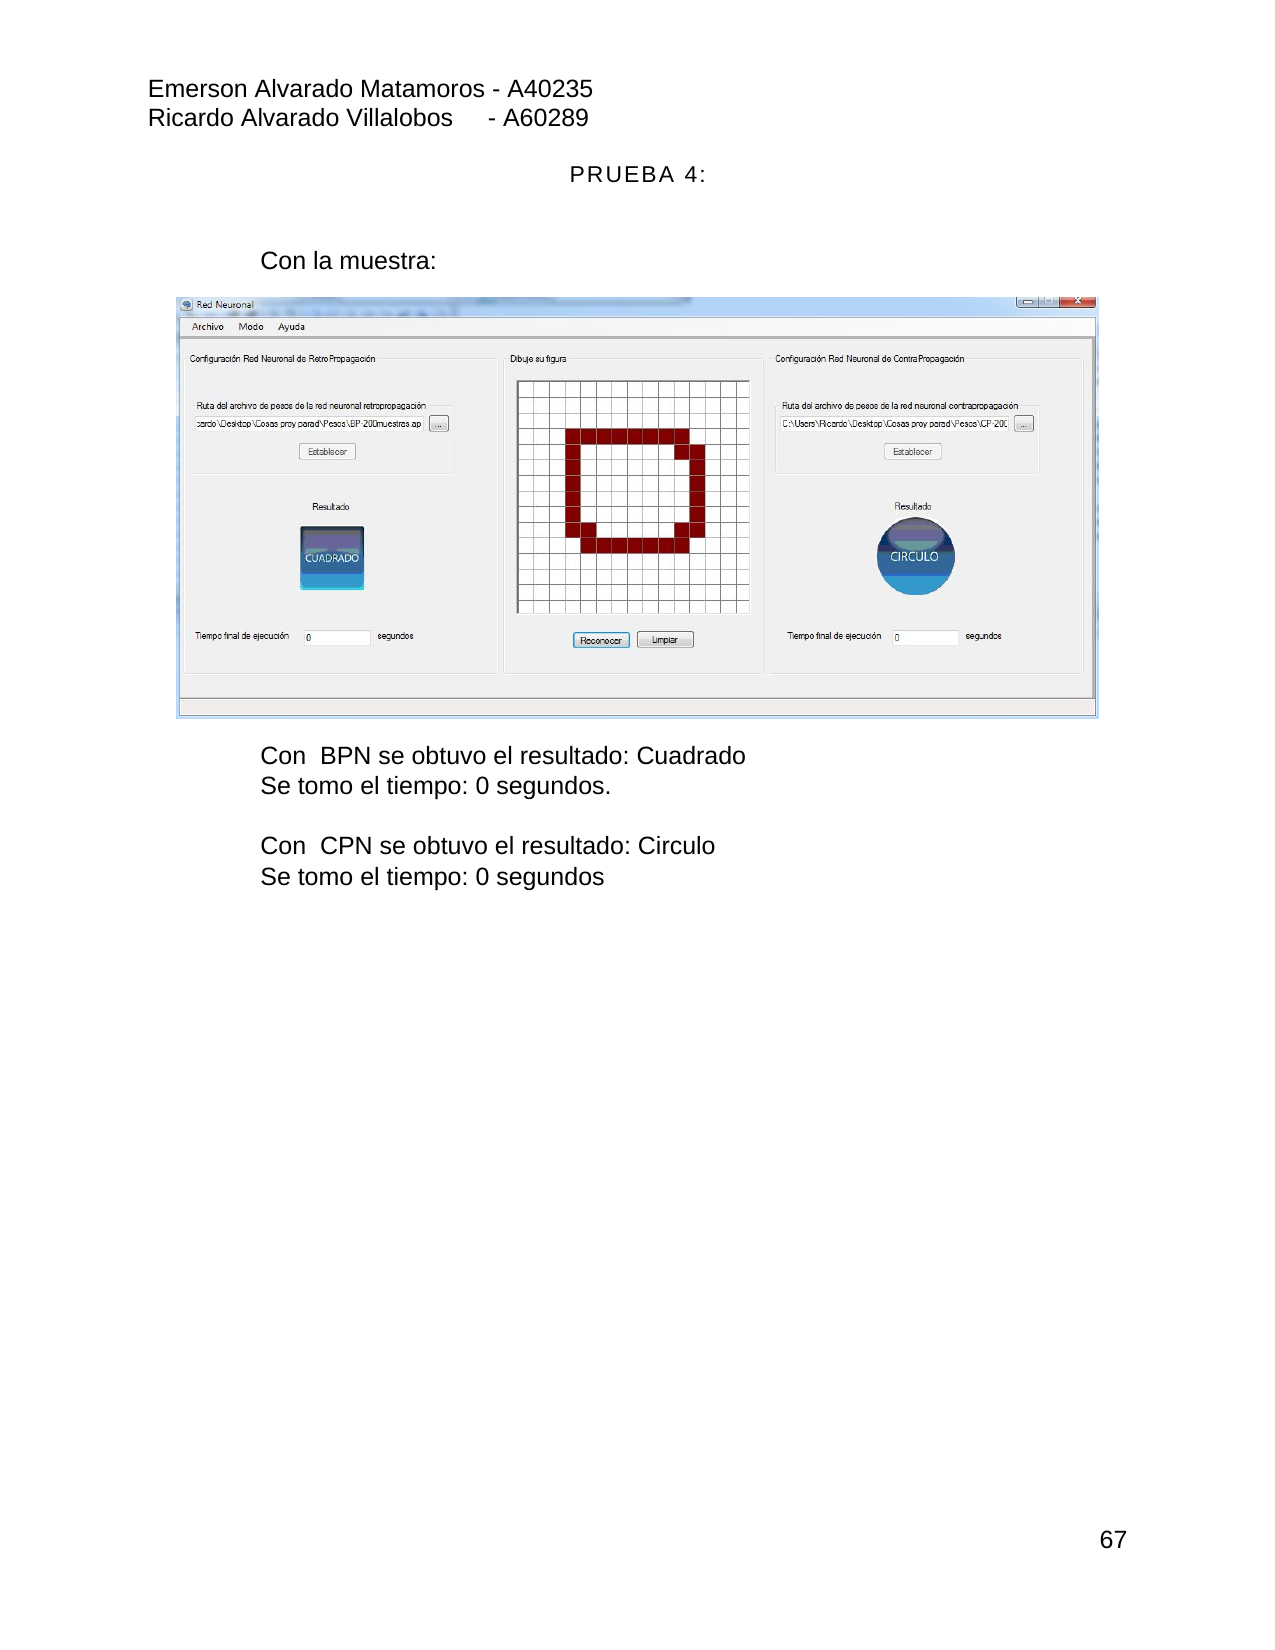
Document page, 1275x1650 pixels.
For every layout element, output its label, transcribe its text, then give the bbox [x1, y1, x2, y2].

list Con BPN se obtuvo el resultado: Cuadrado [260, 741, 1127, 770]
subtitle Prueba 4: [148, 161, 1127, 188]
list Con la muestra: [260, 246, 1127, 275]
list Con CPN se obtuvo el resultado: Circulo [260, 831, 1127, 860]
list Se tomo el tiempo: 0 segundos. [260, 771, 1127, 800]
list Se tomo el tiempo: 0 segundos [260, 861, 1127, 890]
picture [176, 297, 1099, 719]
